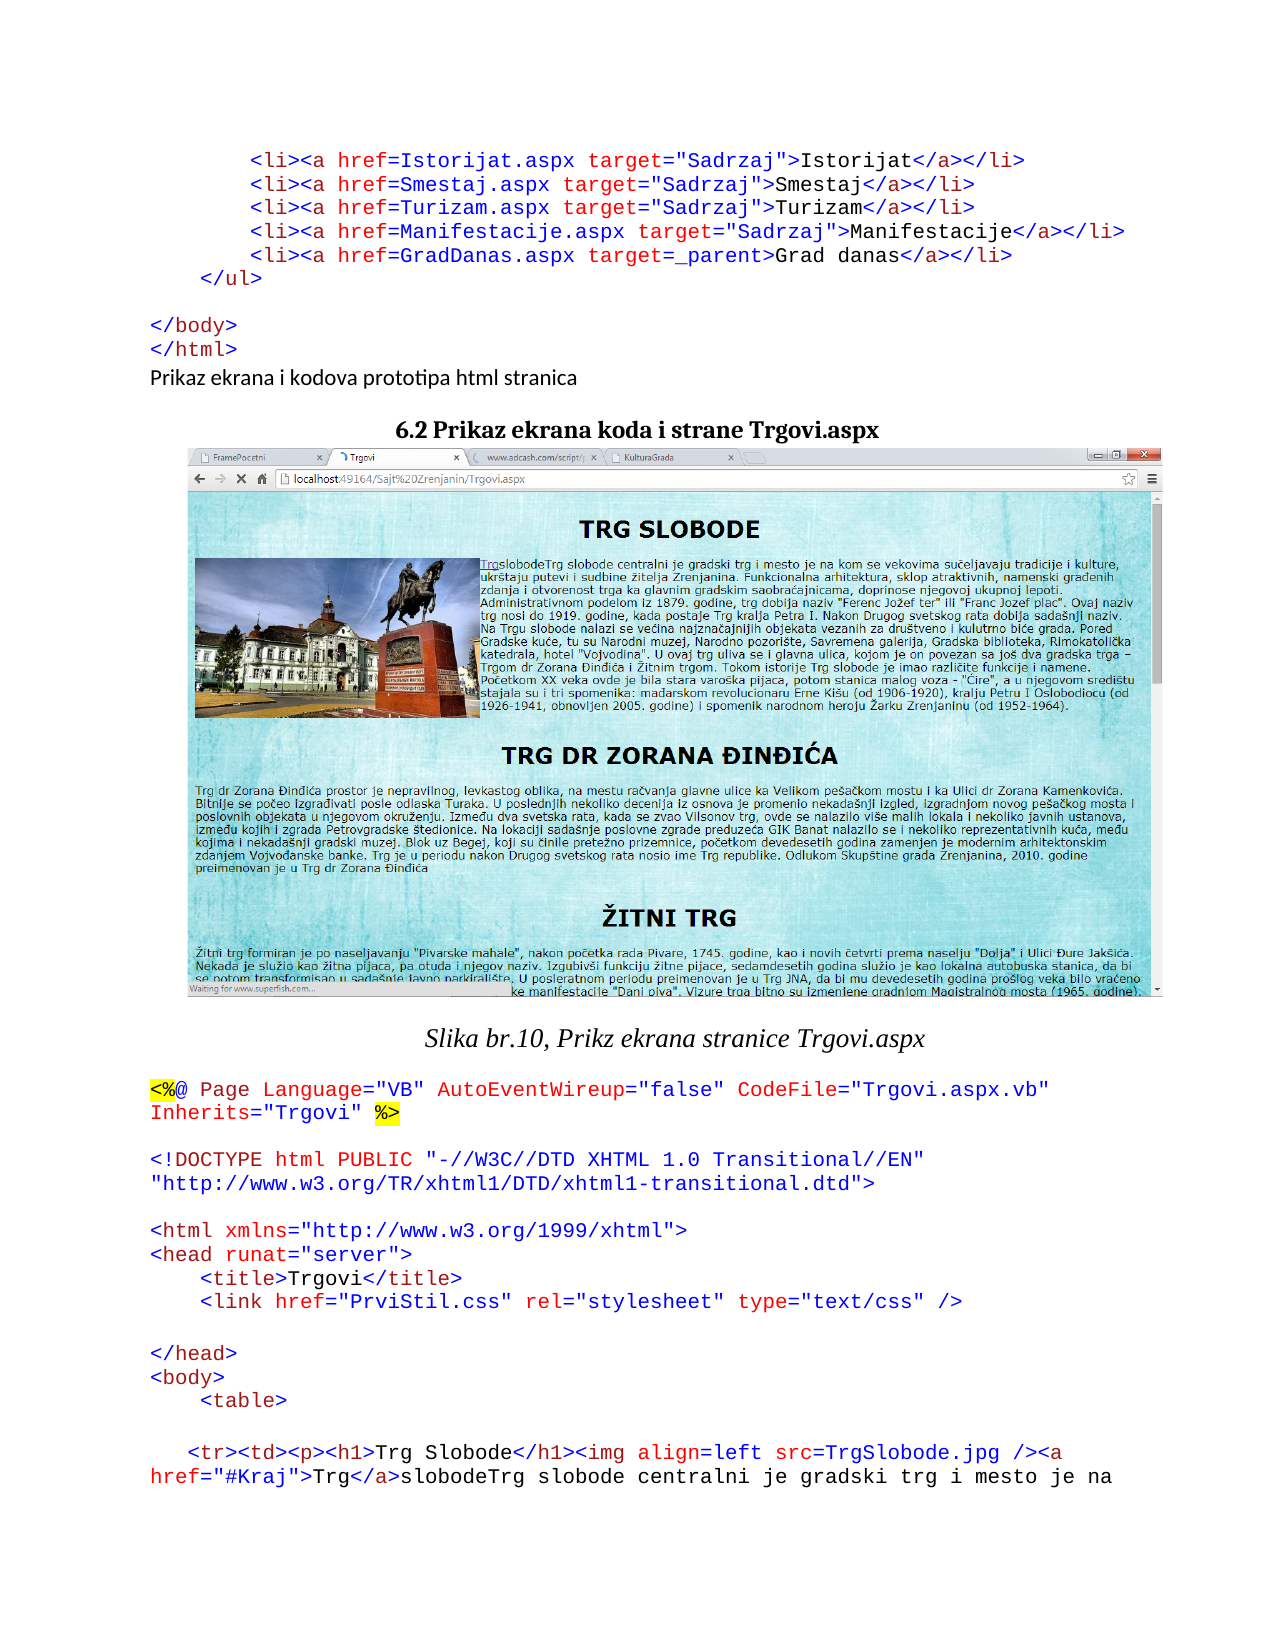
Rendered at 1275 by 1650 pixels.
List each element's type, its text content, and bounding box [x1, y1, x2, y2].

text <li><a href=Istorijat.aspx target="Sadrzaj">Istorijat</a></li> [150, 150, 1125, 174]
text <li><a href=GradDanas.aspx target=_parent>Grad danas</a></li> [150, 244, 1125, 268]
text </head> [150, 1343, 1125, 1367]
text <body> [150, 1367, 1125, 1390]
text <title>Trgovi</title> [150, 1268, 1125, 1291]
text </html> [150, 339, 1125, 363]
text <link href="PrviStil.css" rel="stylesheet" type="text/css" /> [150, 1291, 1125, 1315]
text <html xmlns="http://www.w3.org/1999/xhtml"> [150, 1220, 1125, 1244]
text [150, 1442, 1125, 1489]
text </body> [150, 316, 1125, 339]
picture [187, 448, 1163, 997]
subtitle 6.2 Prikaz ekrana koda i strane Trgovi.aspx [150, 416, 1125, 444]
text <head runat="server"> [150, 1244, 1125, 1268]
text <li><a href=Manifestacije.aspx target="Sadrzaj">Manifestacije</a></li> [150, 221, 1125, 244]
text </ul> [150, 268, 1125, 292]
text <li><a href=Turizam.aspx target="Sadrzaj">Turizam</a></li> [150, 197, 1125, 221]
text <!DOCTYPE html PUBLIC "-//W3C//DTD XHTML 1.0 Transitional//EN" "http://www.w3.org/TR/xhtml1/DTD/xhtml1-transitional.dtd"> [150, 1149, 1125, 1197]
text <%@ Page Language="VB" AutoEventWireup="false" CodeFile="Trgovi.aspx.vb" Inherits="Trgovi" %> [150, 1078, 1125, 1126]
text Slika br.10, Prikz ekrana stranice Trgovi.aspx [150, 1022, 1125, 1053]
text <table> [150, 1390, 1125, 1414]
text Prikaz ekrana i kodova prototipa html stranica [150, 363, 1125, 391]
text <li><a href=Smestaj.aspx target="Sadrzaj">Smestaj</a></li> [150, 174, 1125, 197]
